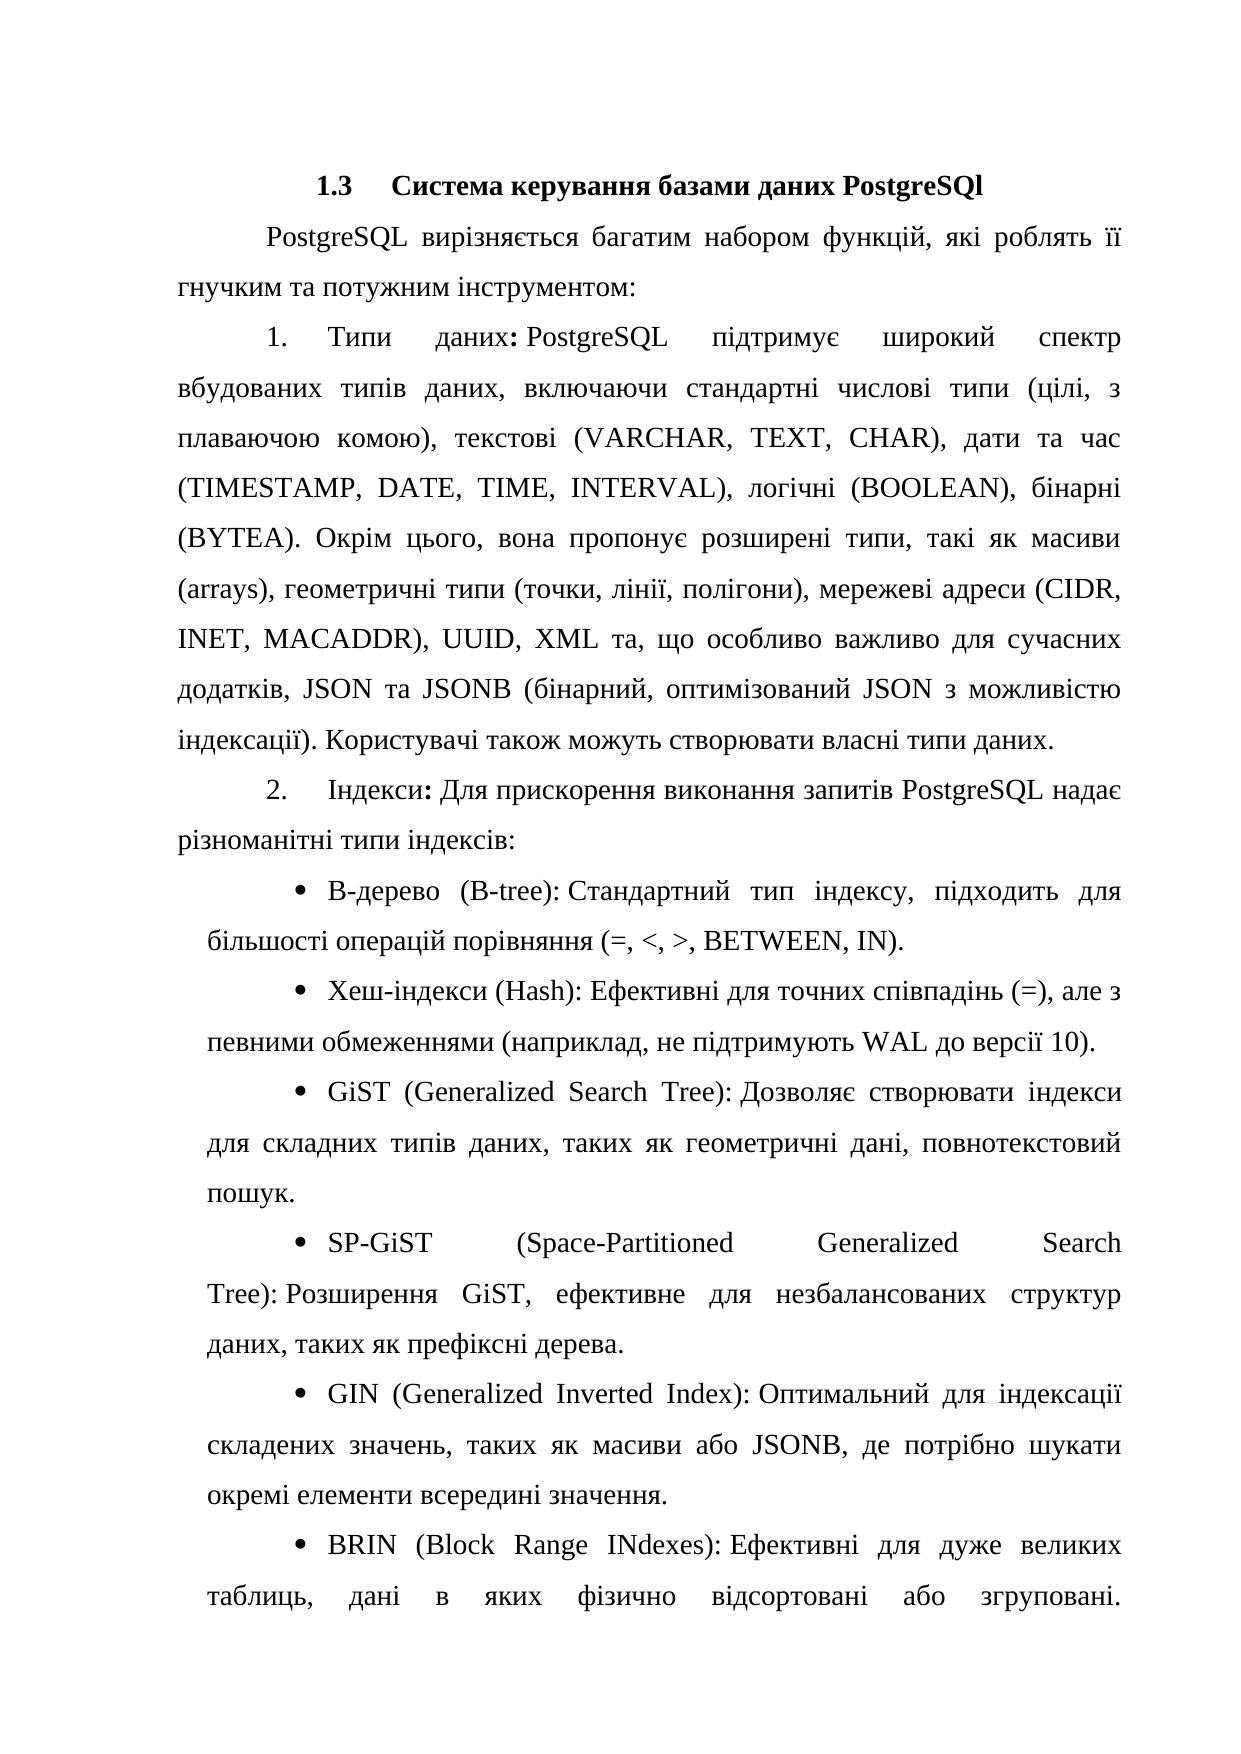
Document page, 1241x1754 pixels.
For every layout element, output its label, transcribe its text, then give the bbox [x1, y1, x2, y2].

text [207, 1527, 1122, 1611]
text GiST (Generalized Search Tree): Дозволяє створювати індекси для складних типів даних, таких як геометричні дані, повнотекстовий пошук. [207, 1074, 1122, 1208]
text PostgreSQL вирізняється багатим набором функцій, які роблять її гнучким та потужним інструментом: [177, 219, 1122, 303]
list Індекси: Для прискорення виконання запитів PostgreSQL надає різноманітні типи індексів: [177, 772, 1122, 856]
text B-дерево (B-tree): Стандартний тип індексу, підходить для більшості операцій порівняння (=, <, >, BETWEEN, IN). [207, 873, 1122, 957]
list Типи даних: PostgreSQL підтримує широкий спектр вбудованих типів даних, включаючи стандартні числові типи (цілі, з плаваючою комою), текстові (VARCHAR, TEXT, CHAR), дати та час (TIMESTAMP, DATE, TIME, INTERVAL), логічні (BOOLEAN), бінарні (BYTEA). Окрім цього, вона пропонує розширені типи, такі як масиви (arrays), геометричні типи (точки, лінії, полігони), мережеві адреси (CIDR, INET, MACADDR), UUID, XML та, що особливо важливо для сучасних додатків, JSON та JSONB (бінарний, оптимізований JSON з можливістю індексації). Користувачі також можуть створювати власні типи даних. [177, 319, 1122, 755]
text Хеш-індекси (Hash): Ефективні для точних співпадінь (=), але з певними обмеженнями (наприклад, не підтримують WAL до версії 10). [207, 973, 1122, 1057]
text SP-GiST (Space-Partitioned Generalized Search Tree): Розширення GiST, ефективне для незбалансованих структур даних, таких як префіксні дерева. [207, 1225, 1122, 1359]
text GIN (Generalized Inverted Index): Оптимальний для індексації складених значень, таких як масиви або JSONB, де потрібно шукати окремі елементи всередині значення. [207, 1376, 1122, 1511]
subtitle Система керування базами даних PostgreSQl [177, 168, 1122, 202]
